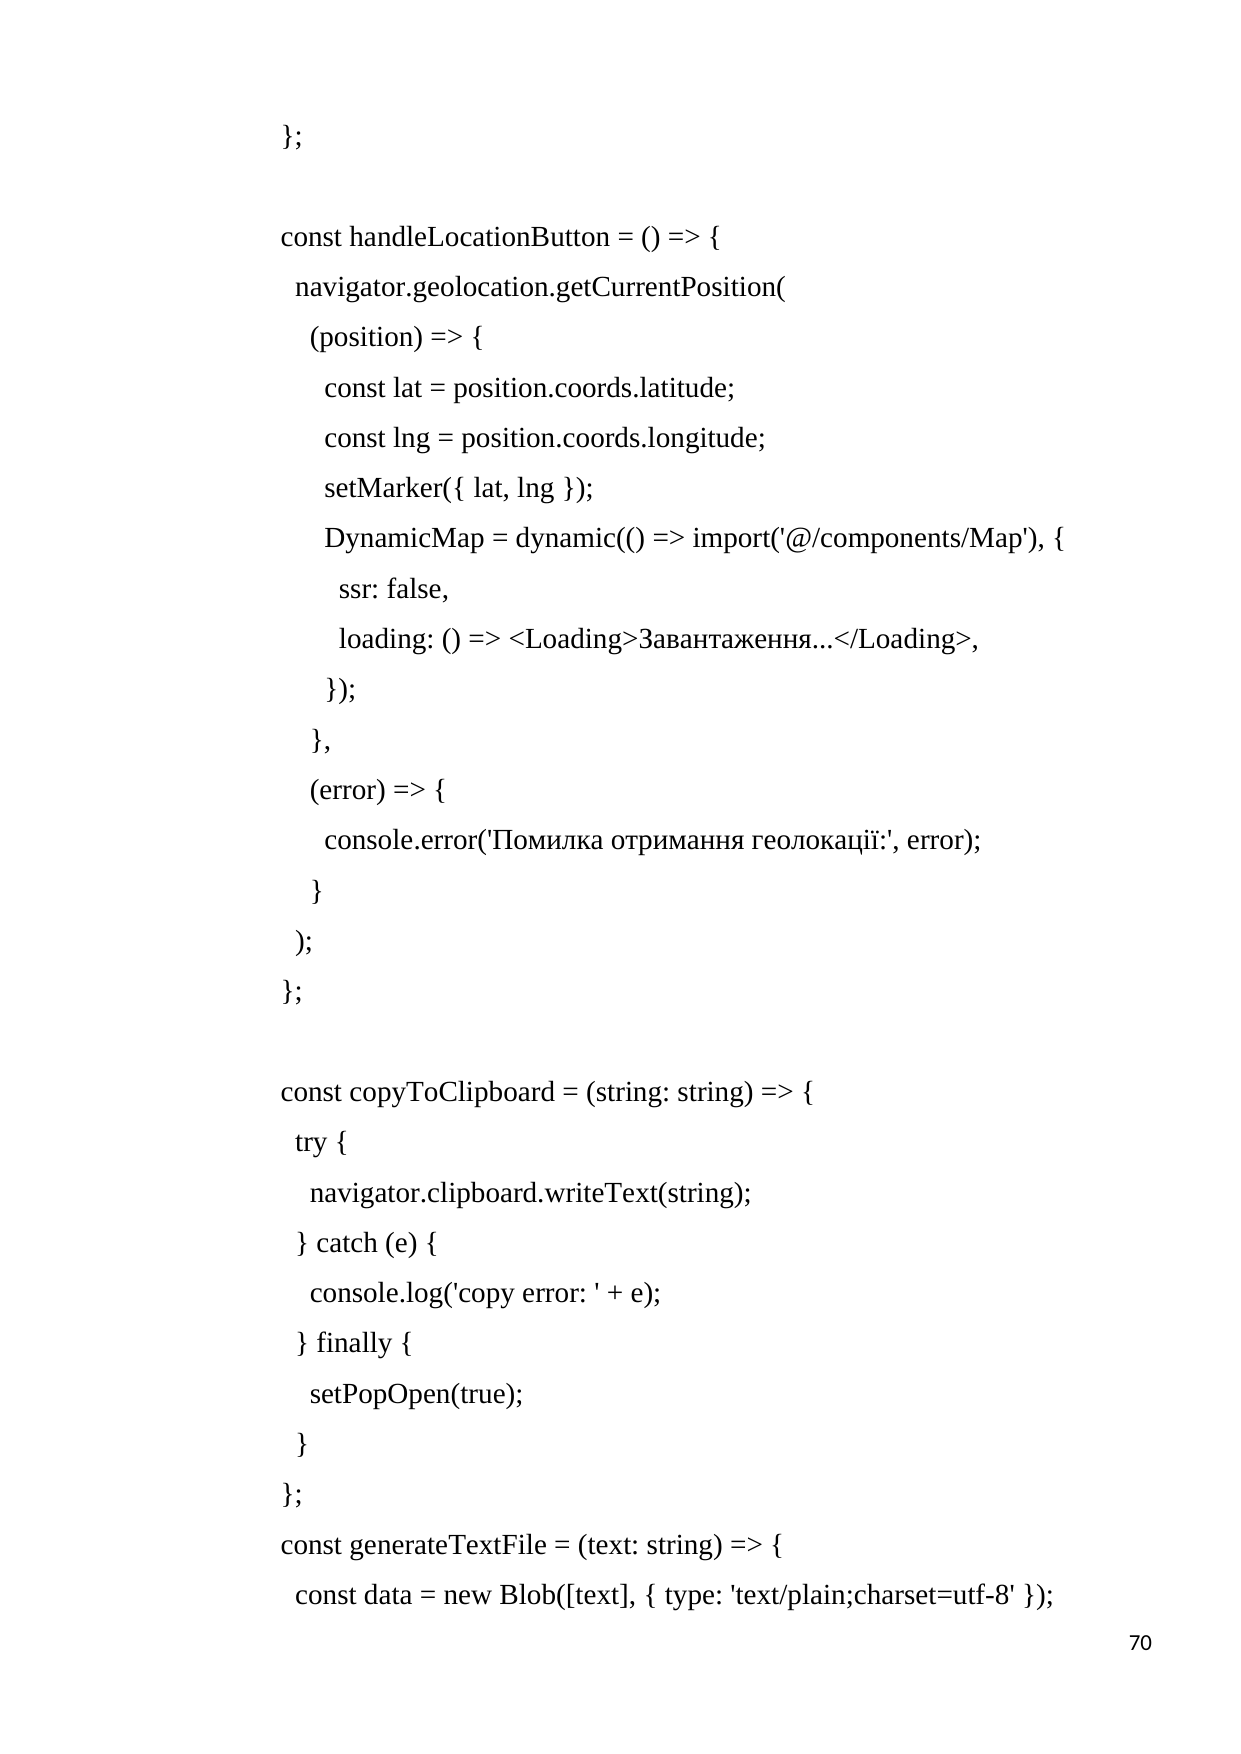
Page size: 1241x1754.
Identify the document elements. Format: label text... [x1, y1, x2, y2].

text }; [177, 1477, 1152, 1510]
text }; [177, 973, 1152, 1007]
text console.error('Помилка отримання геолокації:', error); [177, 822, 1152, 856]
text const copyToClipboard = (string: string) => { [177, 1074, 1152, 1108]
text navigator.geolocation.getCurrentPosition( [177, 269, 1152, 303]
text ssr: false, [177, 571, 1152, 604]
text } finally { [177, 1326, 1152, 1359]
text (error) => { [177, 772, 1152, 806]
text }, [177, 722, 1152, 755]
text const handleLocationButton = () => { [177, 219, 1152, 252]
text setMarker({ lat, lng }); [177, 470, 1152, 504]
text setPopOpen(true); [177, 1376, 1152, 1409]
text } [177, 873, 1152, 906]
text DynamicMap = dynamic(() => import('@/components/Map'), { [177, 521, 1152, 554]
text console.log('copy error: ' + e); [177, 1275, 1152, 1309]
text const lng = position.coords.longitude; [177, 420, 1152, 453]
text ); [177, 923, 1152, 957]
text const data = new Blob([text], { type: 'text/plain;charset=utf-8' }); [177, 1577, 1152, 1611]
text const generateTextFile = (text: string) => { [177, 1527, 1152, 1560]
text }; [177, 118, 1152, 152]
text navigator.clipboard.writeText(string); [177, 1175, 1152, 1208]
text const lat = position.coords.latitude; [177, 370, 1152, 403]
text } catch (e) { [177, 1225, 1152, 1258]
text }); [177, 672, 1152, 705]
text (position) => { [177, 319, 1152, 353]
text } [177, 1426, 1152, 1460]
text try { [177, 1124, 1152, 1158]
text loading: () => <Loading>Завантаження...</Loading>, [177, 621, 1152, 655]
